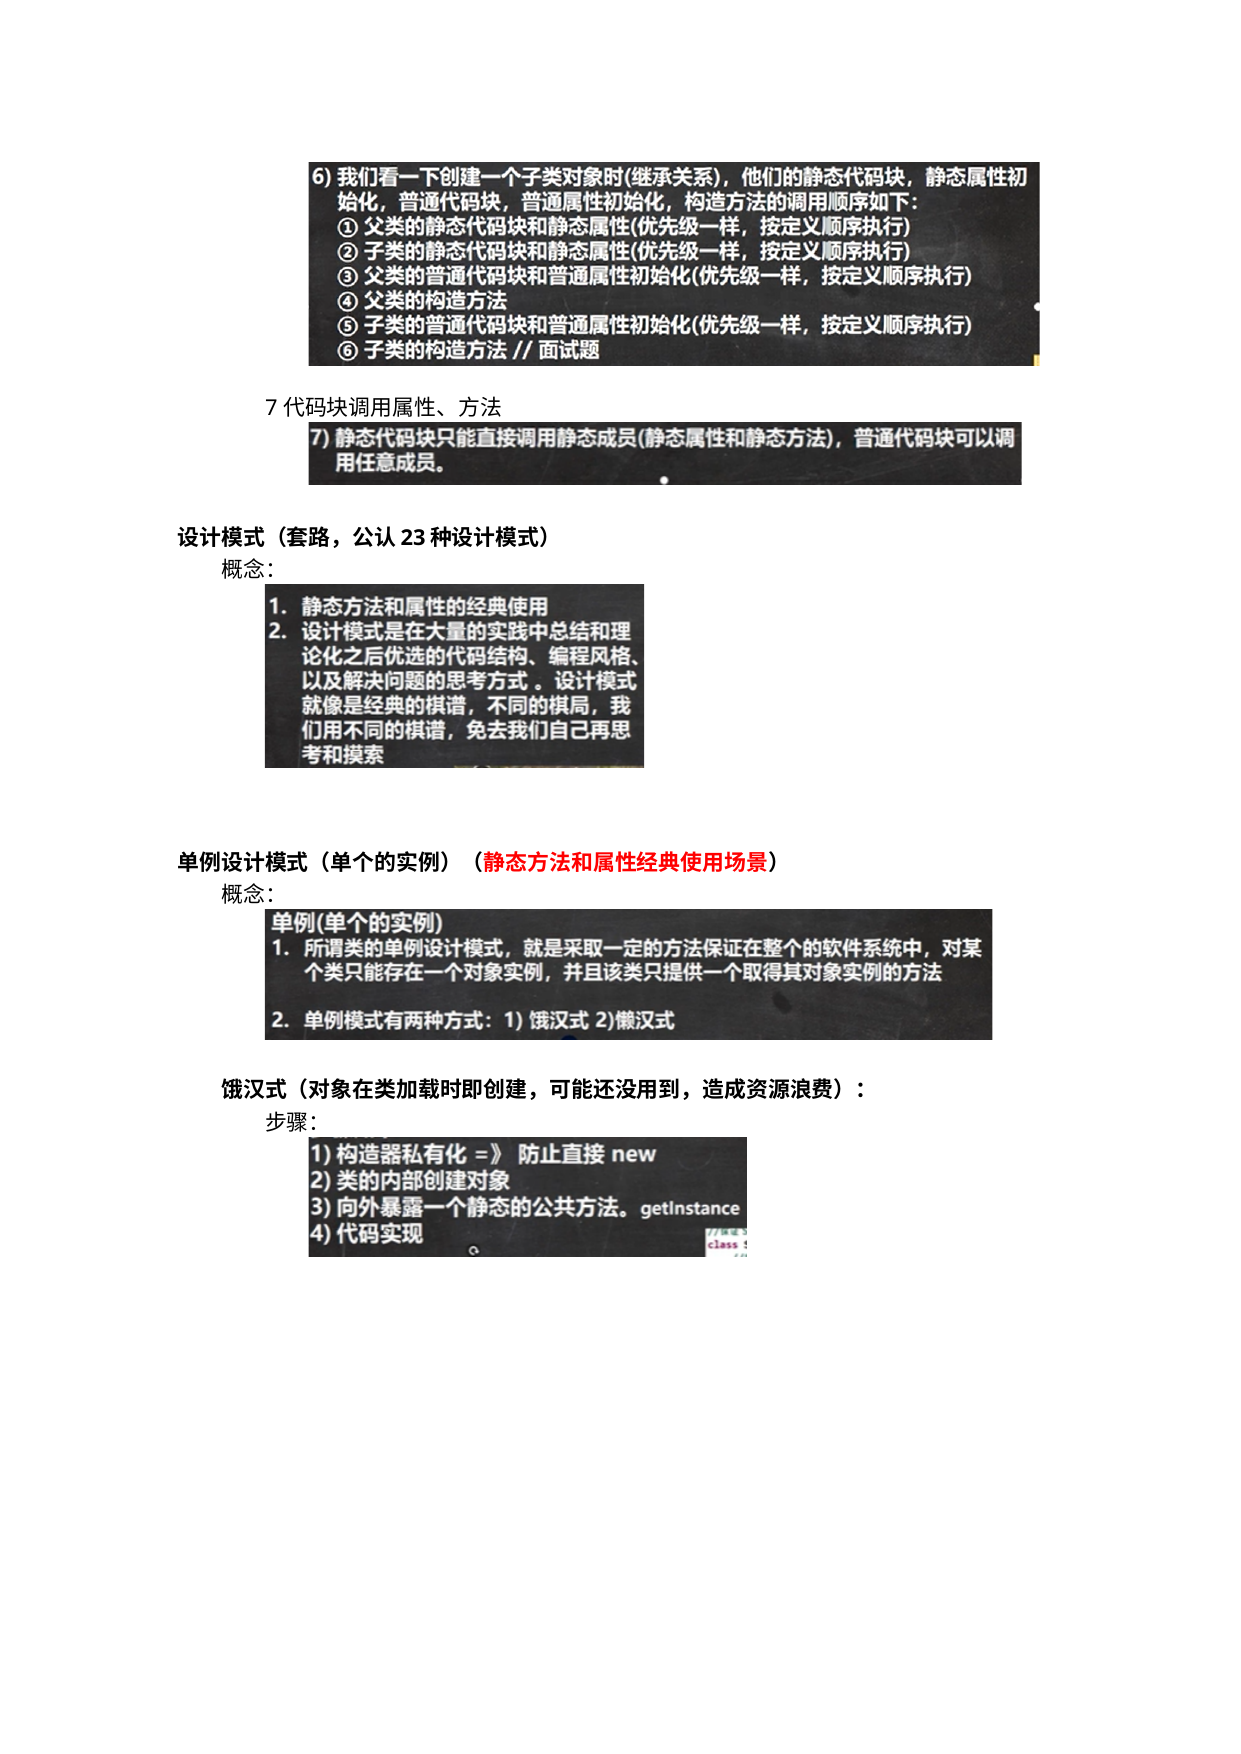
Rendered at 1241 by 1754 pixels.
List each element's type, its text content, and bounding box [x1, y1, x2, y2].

text 单例设计模式（单个的实例）（静态方法和属性经典使用场景） [177, 844, 1063, 877]
picture [308, 1137, 747, 1257]
text 设计模式（套路，公认23种设计模式） [177, 519, 1063, 552]
text 步骤： [177, 1104, 1063, 1137]
text 概念： [177, 877, 1063, 909]
picture [264, 584, 645, 768]
picture [308, 422, 1022, 485]
text 概念： [177, 552, 1063, 584]
picture [264, 909, 993, 1040]
text 7 代码块调用属性、方法 [177, 389, 1063, 422]
picture [308, 162, 1040, 366]
text 饿汉式（对象在类加载时即创建，可能还没用到，造成资源浪费）： [177, 1072, 1063, 1104]
